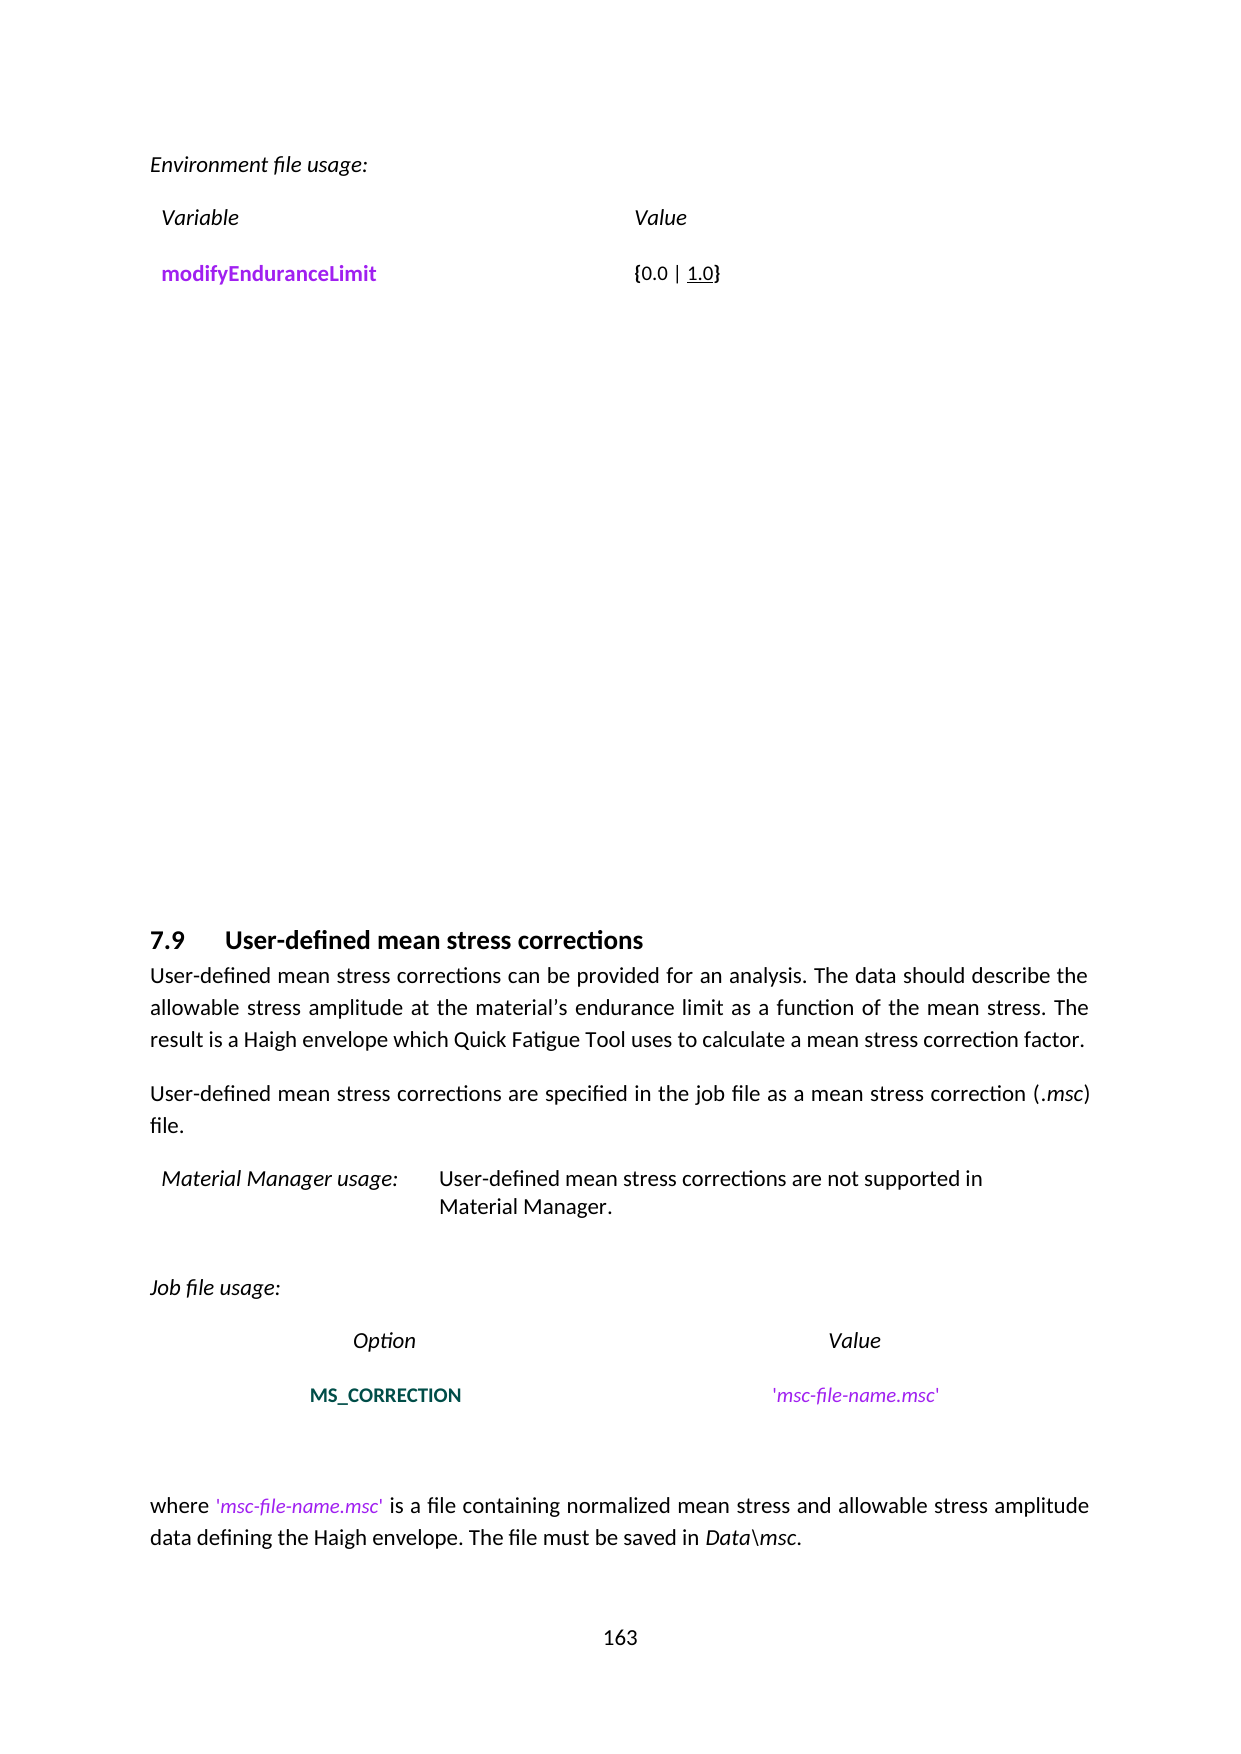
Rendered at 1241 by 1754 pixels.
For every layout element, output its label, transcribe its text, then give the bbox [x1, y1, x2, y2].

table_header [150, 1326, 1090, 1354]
subtitle 7.9 User-defined mean stress corrections [150, 923, 1090, 956]
text where 'msc-file-name.msc' is a file containing normalized mean stress and allowable stress amplitude data defining the Haigh envelope. The file must be saved in Data\msc. [150, 1491, 1090, 1551]
text Job file usage: [150, 1273, 1090, 1301]
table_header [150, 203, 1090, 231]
text User-defined mean stress corrections are specified in the job file as a mean stress correction (.msc) file. [150, 1079, 1090, 1139]
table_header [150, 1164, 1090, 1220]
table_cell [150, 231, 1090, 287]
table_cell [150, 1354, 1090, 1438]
text User-defined mean stress corrections can be provided for an analysis. The data should describe the allowable stress amplitude at the material’s endurance limit as a function of the mean stress. The result is a Haigh envelope which Quick Fatigue Tool uses to calculate a mean stress correction factor. [150, 961, 1090, 1054]
text Environment file usage: [150, 150, 1090, 178]
